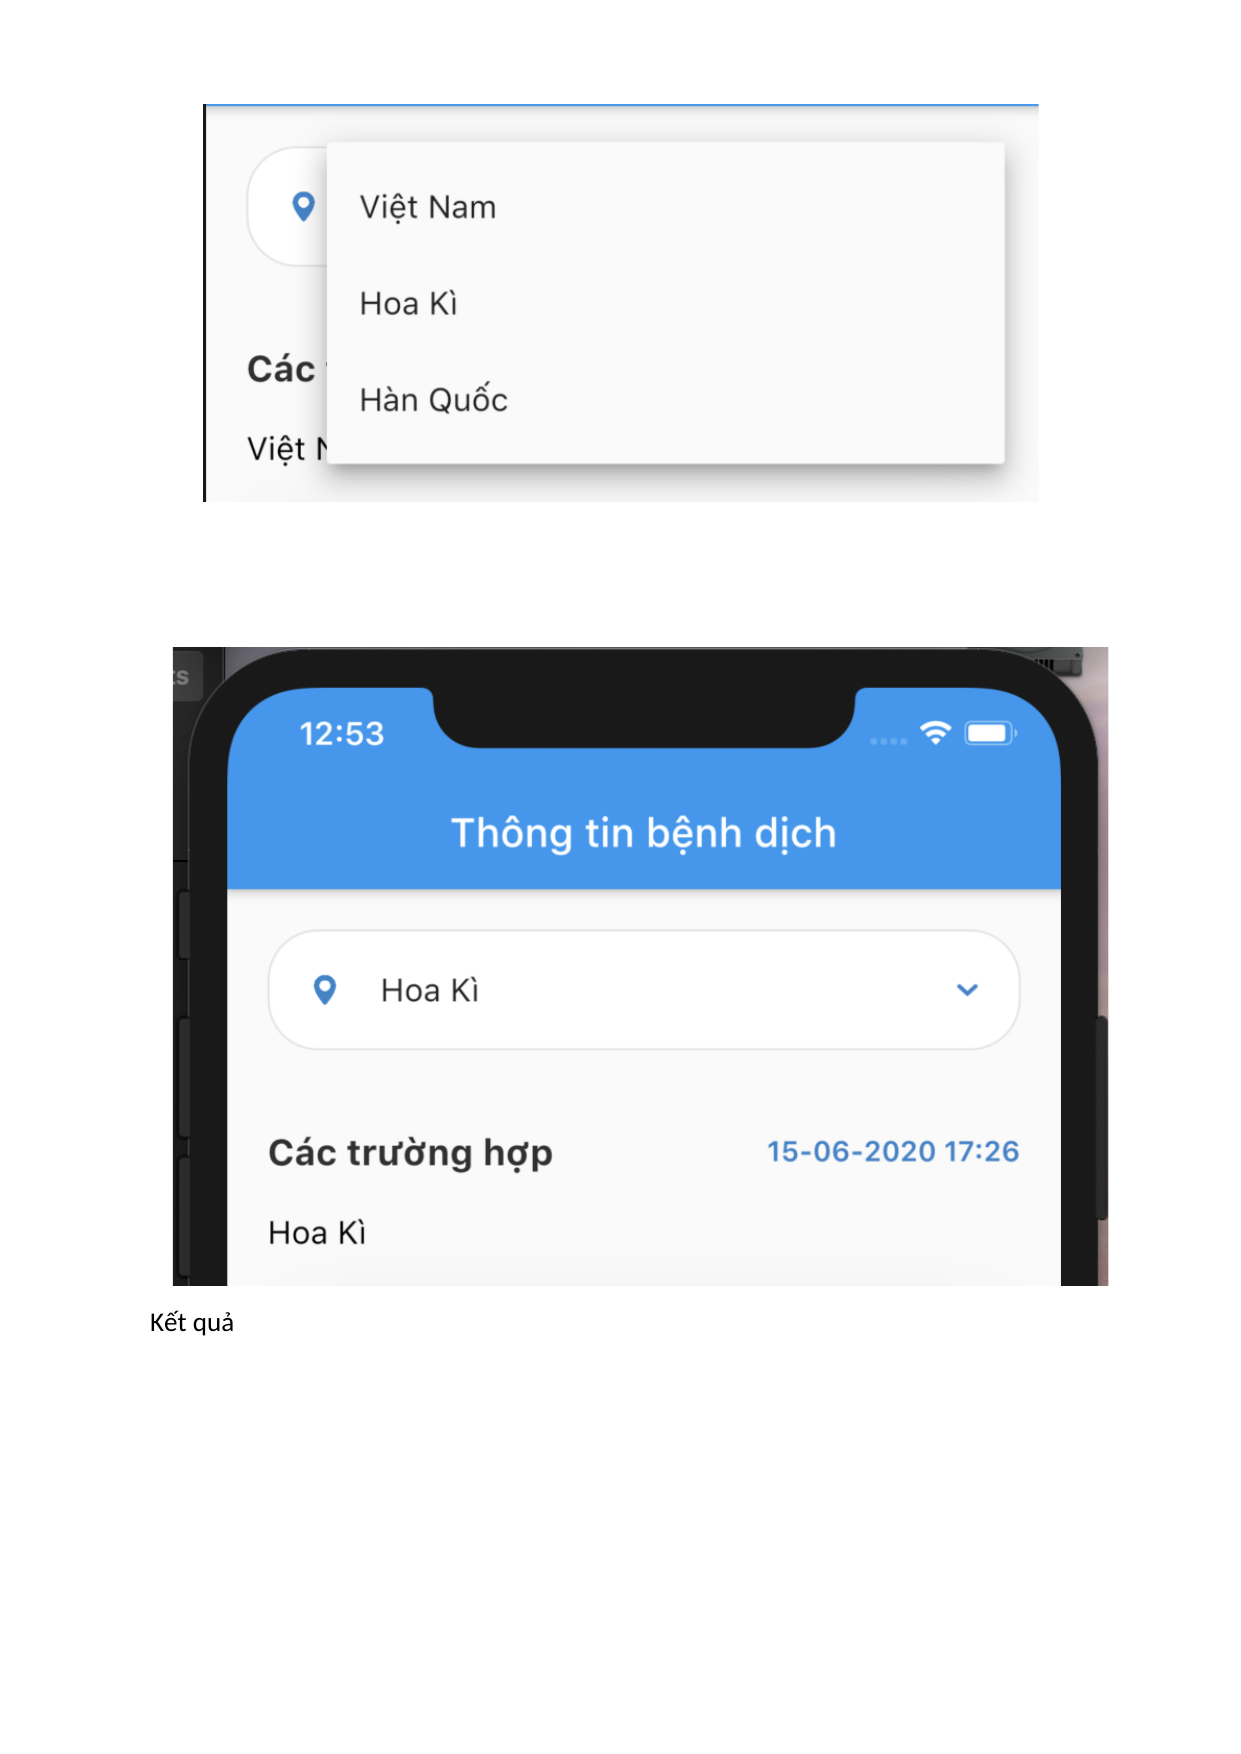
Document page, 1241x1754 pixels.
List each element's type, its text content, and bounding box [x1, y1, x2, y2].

picture [172, 647, 1109, 1286]
picture [203, 104, 1039, 502]
text Kết quả [150, 1103, 1090, 1338]
